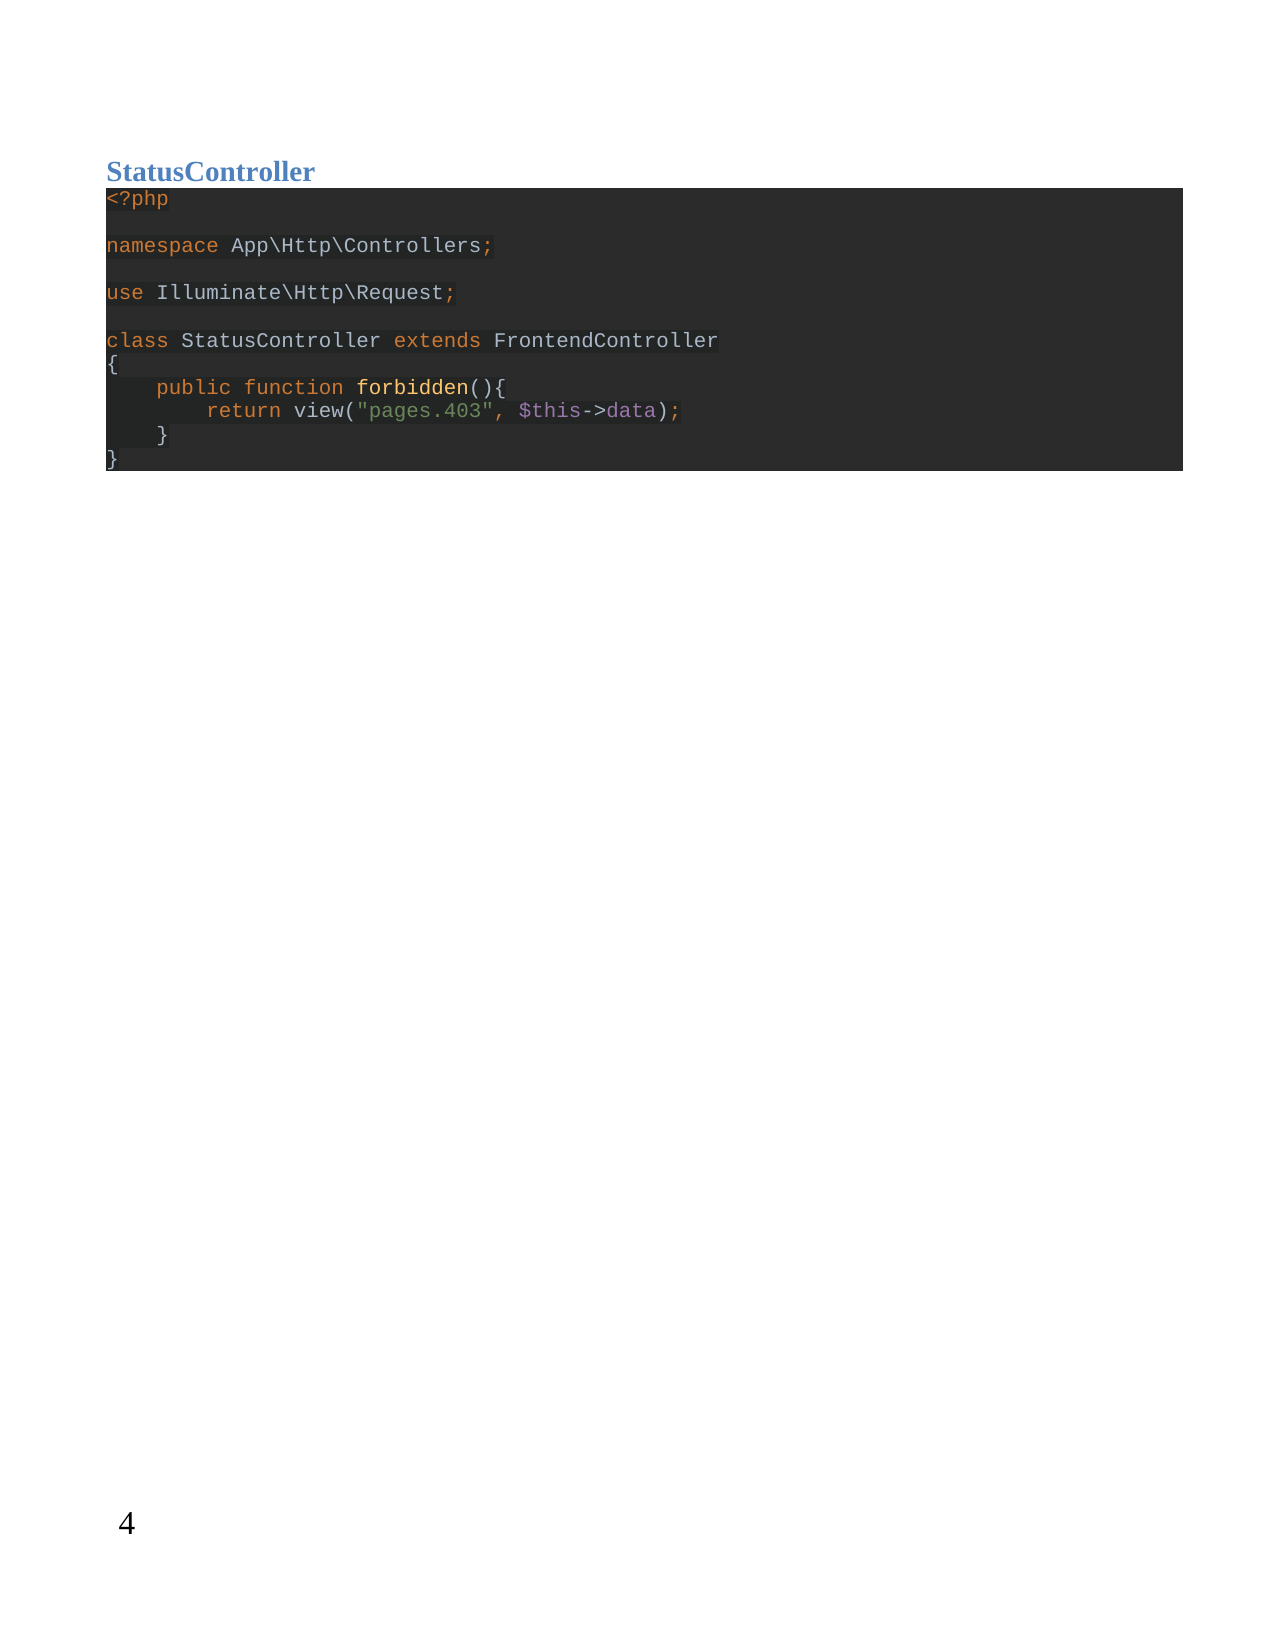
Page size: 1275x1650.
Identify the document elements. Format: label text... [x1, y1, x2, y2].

subtitle StatusController [106, 154, 1183, 188]
text <?php namespace App\Http\Controllers; use Illuminate\Http\Request; class StatusController extends FrontendController { public function forbidden(){ return view("pages.403", $this->data); } } [106, 188, 1183, 471]
